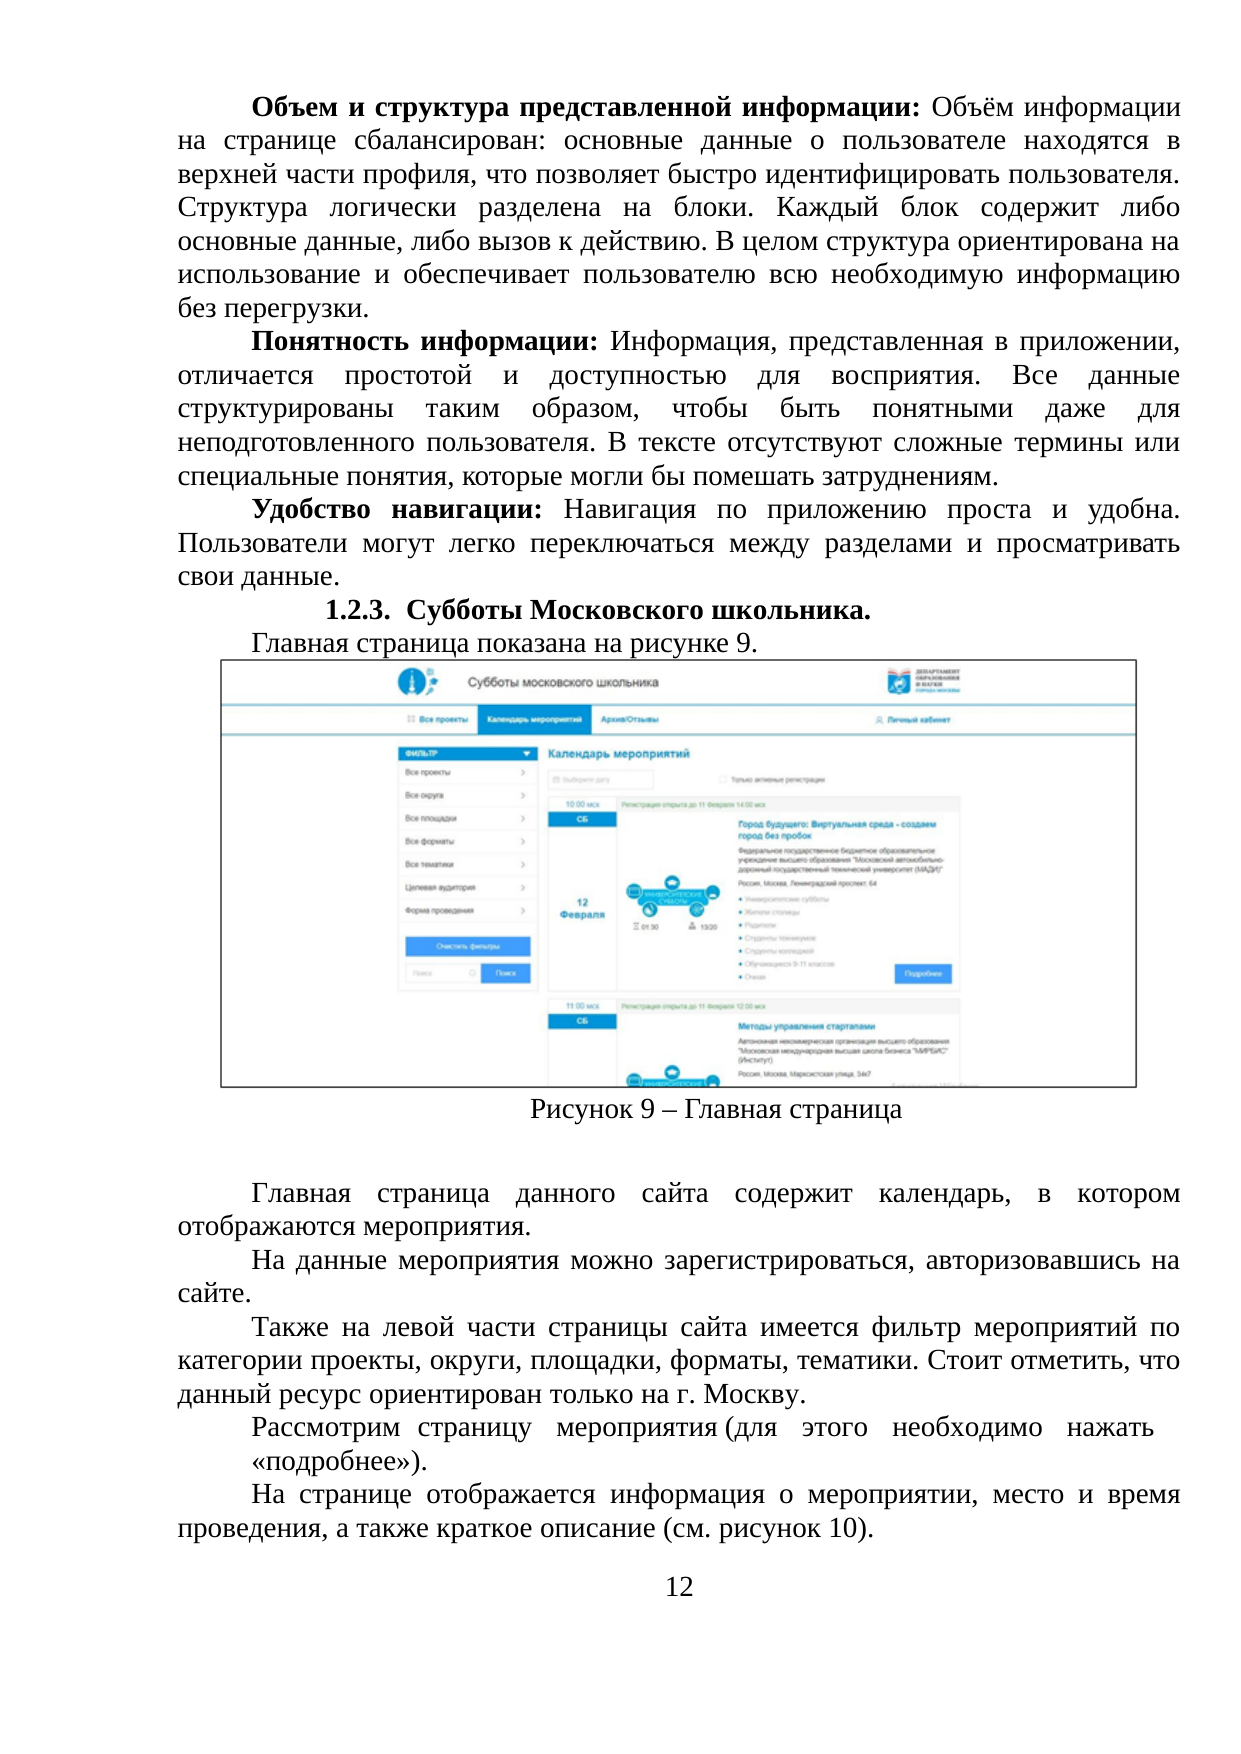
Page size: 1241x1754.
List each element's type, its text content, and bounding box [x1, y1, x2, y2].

text Объем и структура представленной информации: Объём информации на странице сбалансирован: основные данные о пользователе находятся в верхней части профиля, что позволяет быстро идентифицировать пользователя. Структура логически разделена на блоки. Каждый блок содержит либо основные данные, либо вызов к действию. В целом структура ориентирована на использование и обеспечивает пользователю всю необходимую информацию без перегрузки. [177, 89, 1181, 323]
text Рассмотрим страницу мероприятия (для этого необходимо нажать [177, 1409, 1181, 1443]
text На данные мероприятия можно зарегистрироваться, авторизовавшись на сайте. [177, 1242, 1181, 1309]
text Также на левой части страницы сайта имеется фильтр мероприятий по категории проекты, округи, площадки, форматы, тематики. Стоит отметить, что данный ресурс ориентирован только на г. Москву. [177, 1309, 1181, 1409]
text Понятность информации: Информация, представленная в приложении, отличается простотой и доступностью для восприятия. Все данные структурированы таким образом, чтобы быть понятными даже для неподготовленного пользователя. В тексте отсутствуют сложные термины или специальные понятия, которые могли бы помешать затруднениям. [177, 323, 1181, 491]
text На странице отображается информация о мероприятии, место и время проведения, а также краткое описание (см. рисунок 10). [177, 1477, 1181, 1544]
text «подробнее»). [177, 1443, 1181, 1477]
text Главная страница показана на рисунке 9. [177, 625, 1181, 659]
text Рисунок 9 – Главная страница [177, 1091, 1181, 1124]
picture [219, 658, 1140, 1091]
list Субботы Московского школьника. [251, 592, 1181, 625]
text Удобство навигации: Навигация по приложению проста и удобна. Пользователи могут легко переключаться между разделами и просматривать свои данные. [177, 491, 1181, 592]
text Главная страница данного сайта содержит календарь, в котором отображаются мероприятия. [177, 1175, 1181, 1242]
